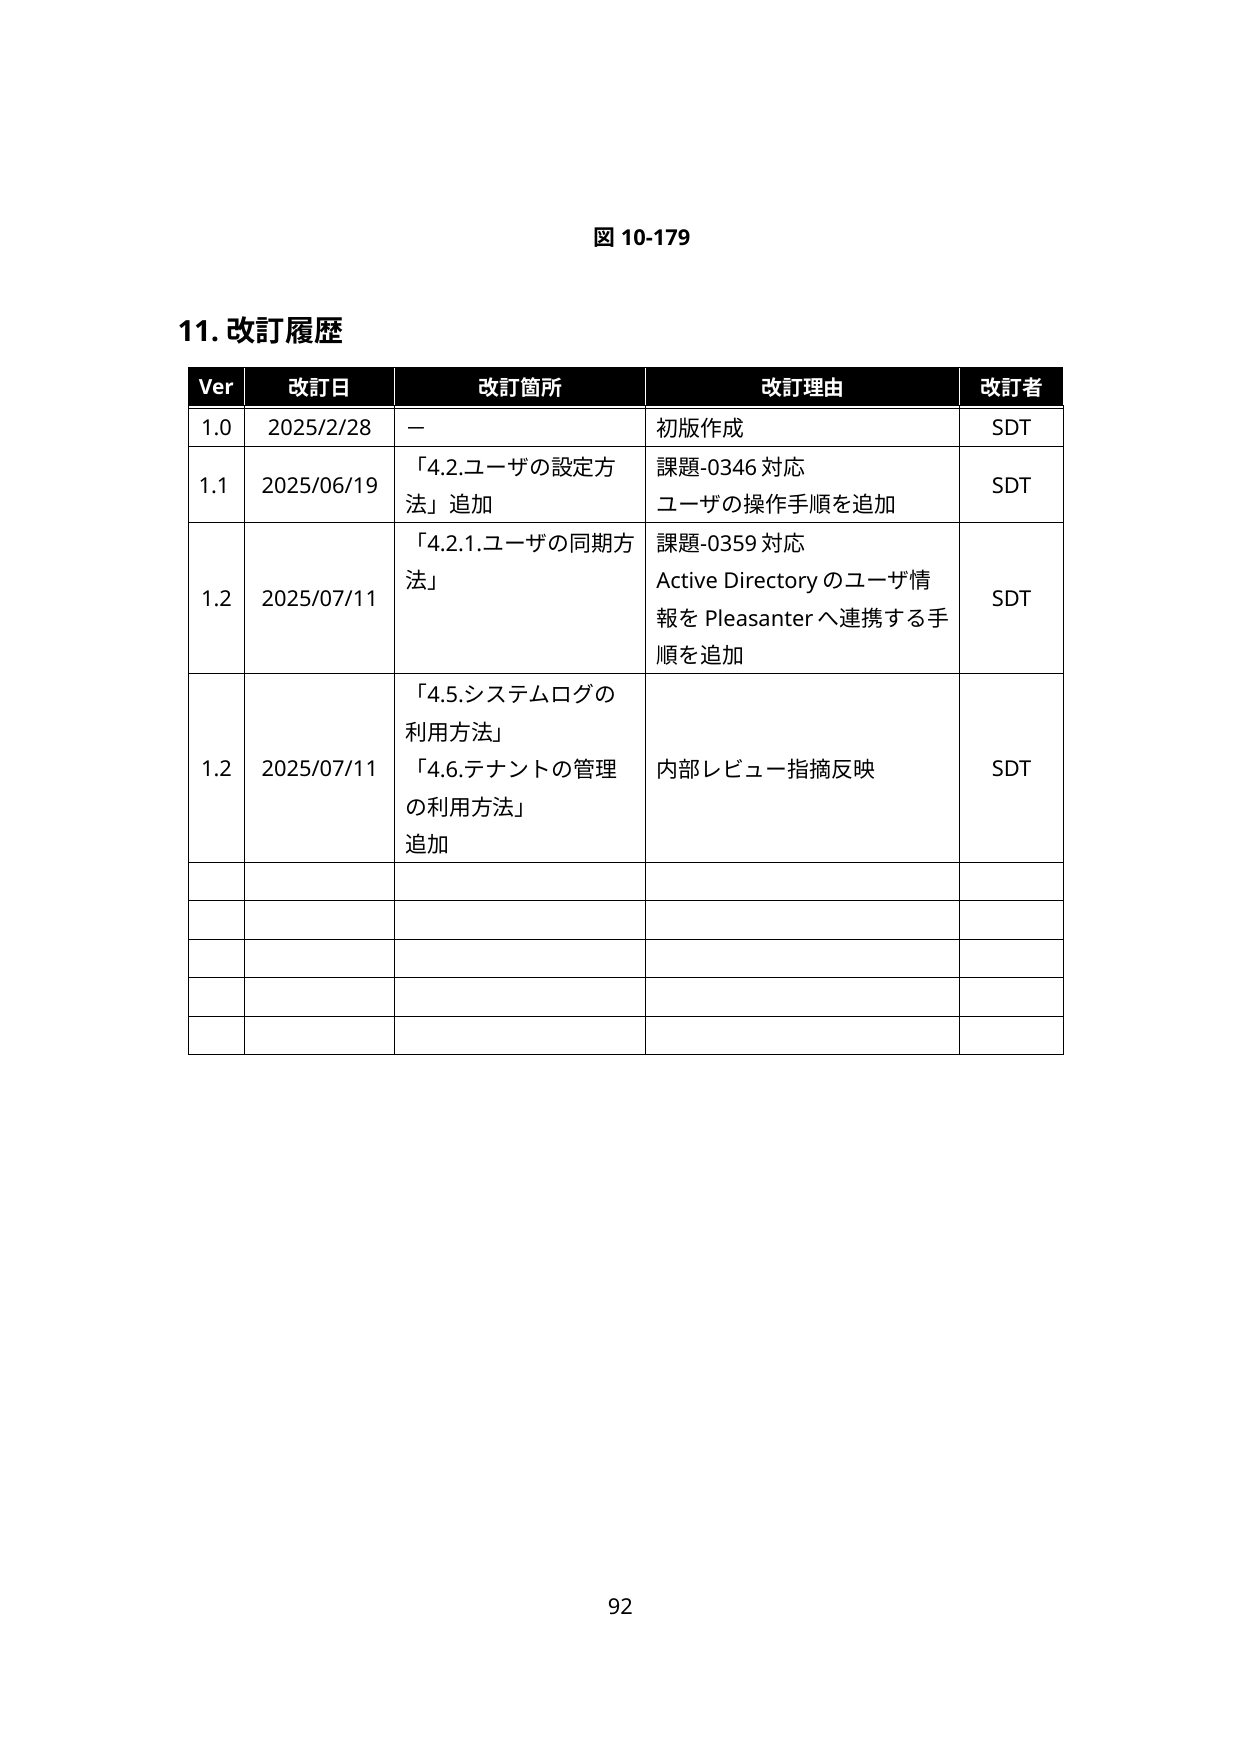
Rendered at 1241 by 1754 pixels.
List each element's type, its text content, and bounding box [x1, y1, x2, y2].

table_cell 「4.2.1.ユーザの同期方法」 [395, 523, 645, 673]
table_cell 初版作成 [646, 409, 959, 446]
table_cell [646, 940, 959, 977]
table_cell 2025/2/28 [245, 409, 394, 446]
table_cell 課題-0346対応 ユーザの操作手順を追加 [646, 447, 959, 522]
table_cell － [395, 409, 645, 446]
table_cell 2025/06/19 [245, 447, 394, 522]
table_cell [245, 978, 394, 1016]
table_cell 「4.5.システムログの利用方法」 「4.6.テナントの管理の利用方法」 追加 [395, 674, 645, 862]
table_cell [395, 940, 645, 977]
subtitle 改訂履歴 [177, 292, 1063, 367]
table_cell [395, 901, 645, 939]
table_cell [189, 901, 244, 939]
table_cell [646, 1017, 959, 1054]
table_cell [646, 901, 959, 939]
table_cell [960, 901, 1063, 939]
table_cell [395, 863, 645, 900]
table_cell 1.0 [189, 409, 244, 446]
table_cell SDT [960, 523, 1063, 673]
table_cell [245, 940, 394, 977]
table_cell [960, 1017, 1063, 1054]
table_cell [189, 978, 244, 1016]
table_cell [646, 978, 959, 1016]
table_cell 1.1 [189, 447, 244, 522]
table_header 改訂者 [960, 368, 1063, 405]
table_header 改訂理由 [646, 368, 959, 405]
table_cell 課題-0359対応 Active Directoryのユーザ情報をPleasanterへ連携する手順を追加 [646, 523, 959, 673]
table_cell [189, 940, 244, 977]
table_cell 2025/07/11 [245, 523, 394, 673]
table_cell [960, 978, 1063, 1016]
table_cell 内部レビュー指摘反映 [646, 674, 959, 862]
table_cell [189, 1017, 244, 1054]
table_cell [960, 863, 1063, 900]
table_cell [395, 1017, 645, 1054]
table_cell SDT [960, 447, 1063, 522]
table_cell 1.2 [189, 674, 244, 862]
table_cell 1.2 [189, 523, 244, 673]
table_cell [245, 1017, 394, 1054]
table_cell [245, 863, 394, 900]
list 図 10-6 [221, 217, 1063, 254]
table_cell SDT [960, 674, 1063, 862]
table_header 改訂日 [245, 368, 394, 405]
table_cell [245, 901, 394, 939]
table_cell [646, 863, 959, 900]
table_cell [395, 978, 645, 1016]
table_header Ver [189, 368, 244, 405]
table_cell 「4.2.ユーザの設定方法」追加 [395, 447, 645, 522]
table_cell [189, 863, 244, 900]
table_cell SDT [960, 409, 1063, 446]
table_header 改訂箇所 [395, 368, 645, 405]
table_cell 2025/07/11 [245, 674, 394, 862]
table_cell [960, 940, 1063, 977]
